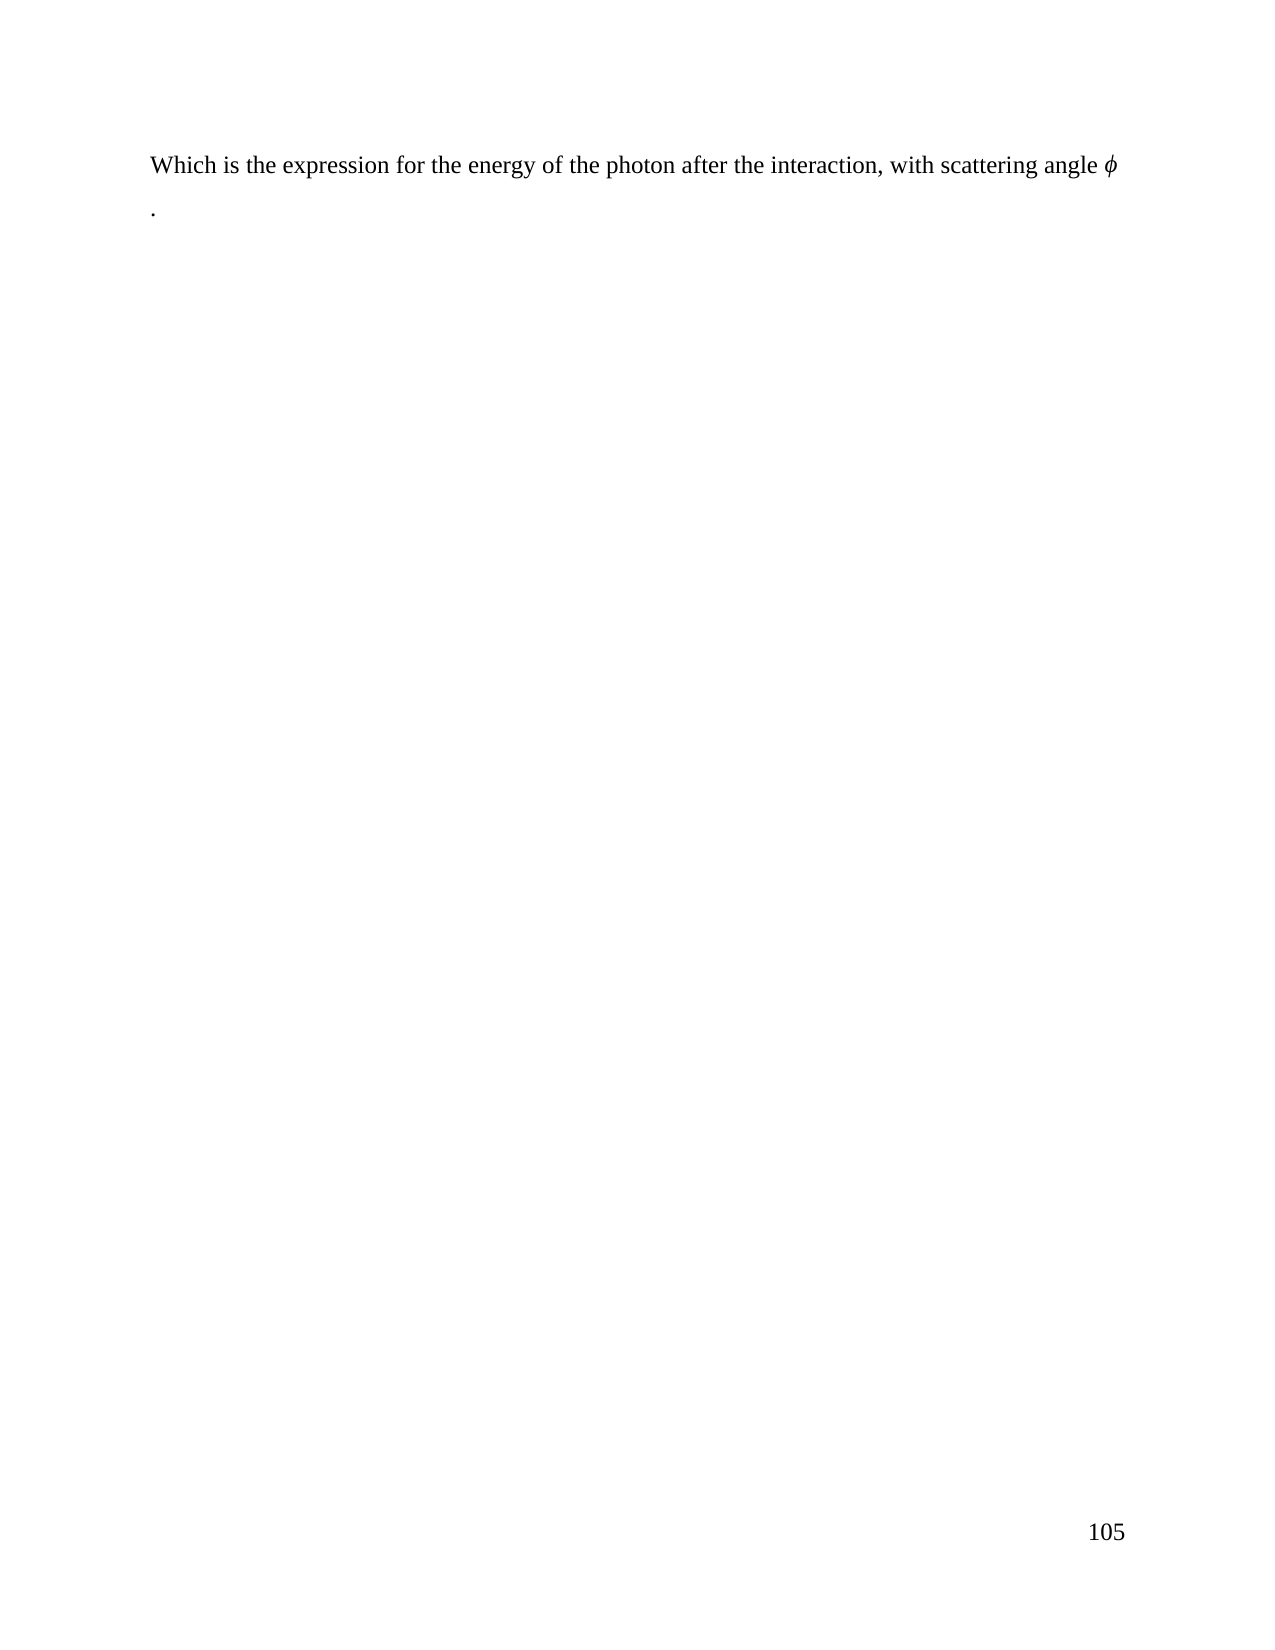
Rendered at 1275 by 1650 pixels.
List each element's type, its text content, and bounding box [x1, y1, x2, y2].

text Which is the expression for the energy of the photon after the interaction, with scattering angle . [150, 150, 1125, 222]
